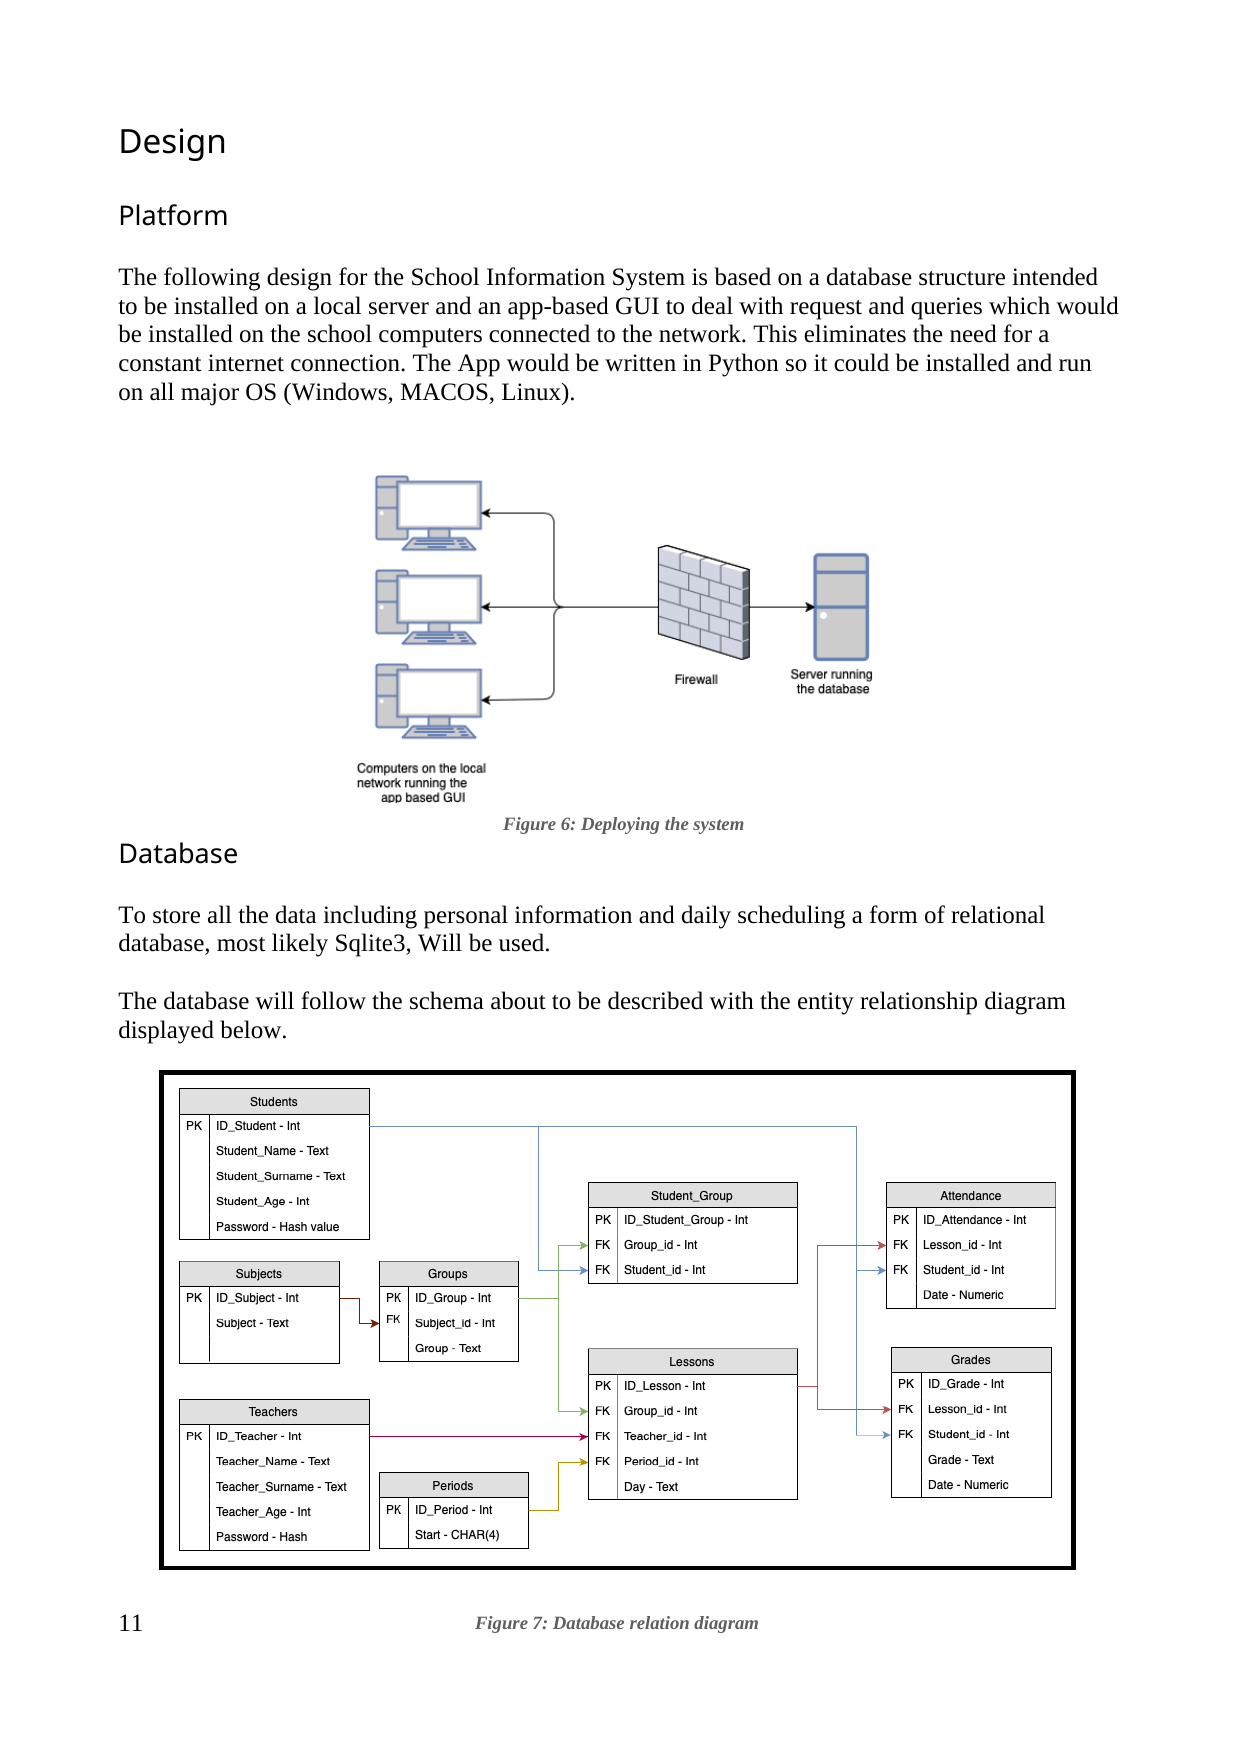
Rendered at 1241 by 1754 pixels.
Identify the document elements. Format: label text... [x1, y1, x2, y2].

subtitle Platform [118, 196, 1122, 233]
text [118, 900, 1122, 1599]
picture [355, 475, 894, 803]
text The following design for the School Information System is based on a database structure intended to be installed on a local server and an app-based GUI to deal with request and queries which would be installed on the school computers connected to the network. This eliminates the need for a constant internet connection. The App would be written in Python so it could be installed and run on all major OS (Windows, MACOS, Linux). [118, 262, 1122, 406]
picture [179, 1088, 1056, 1552]
subtitle Design [118, 118, 1122, 163]
